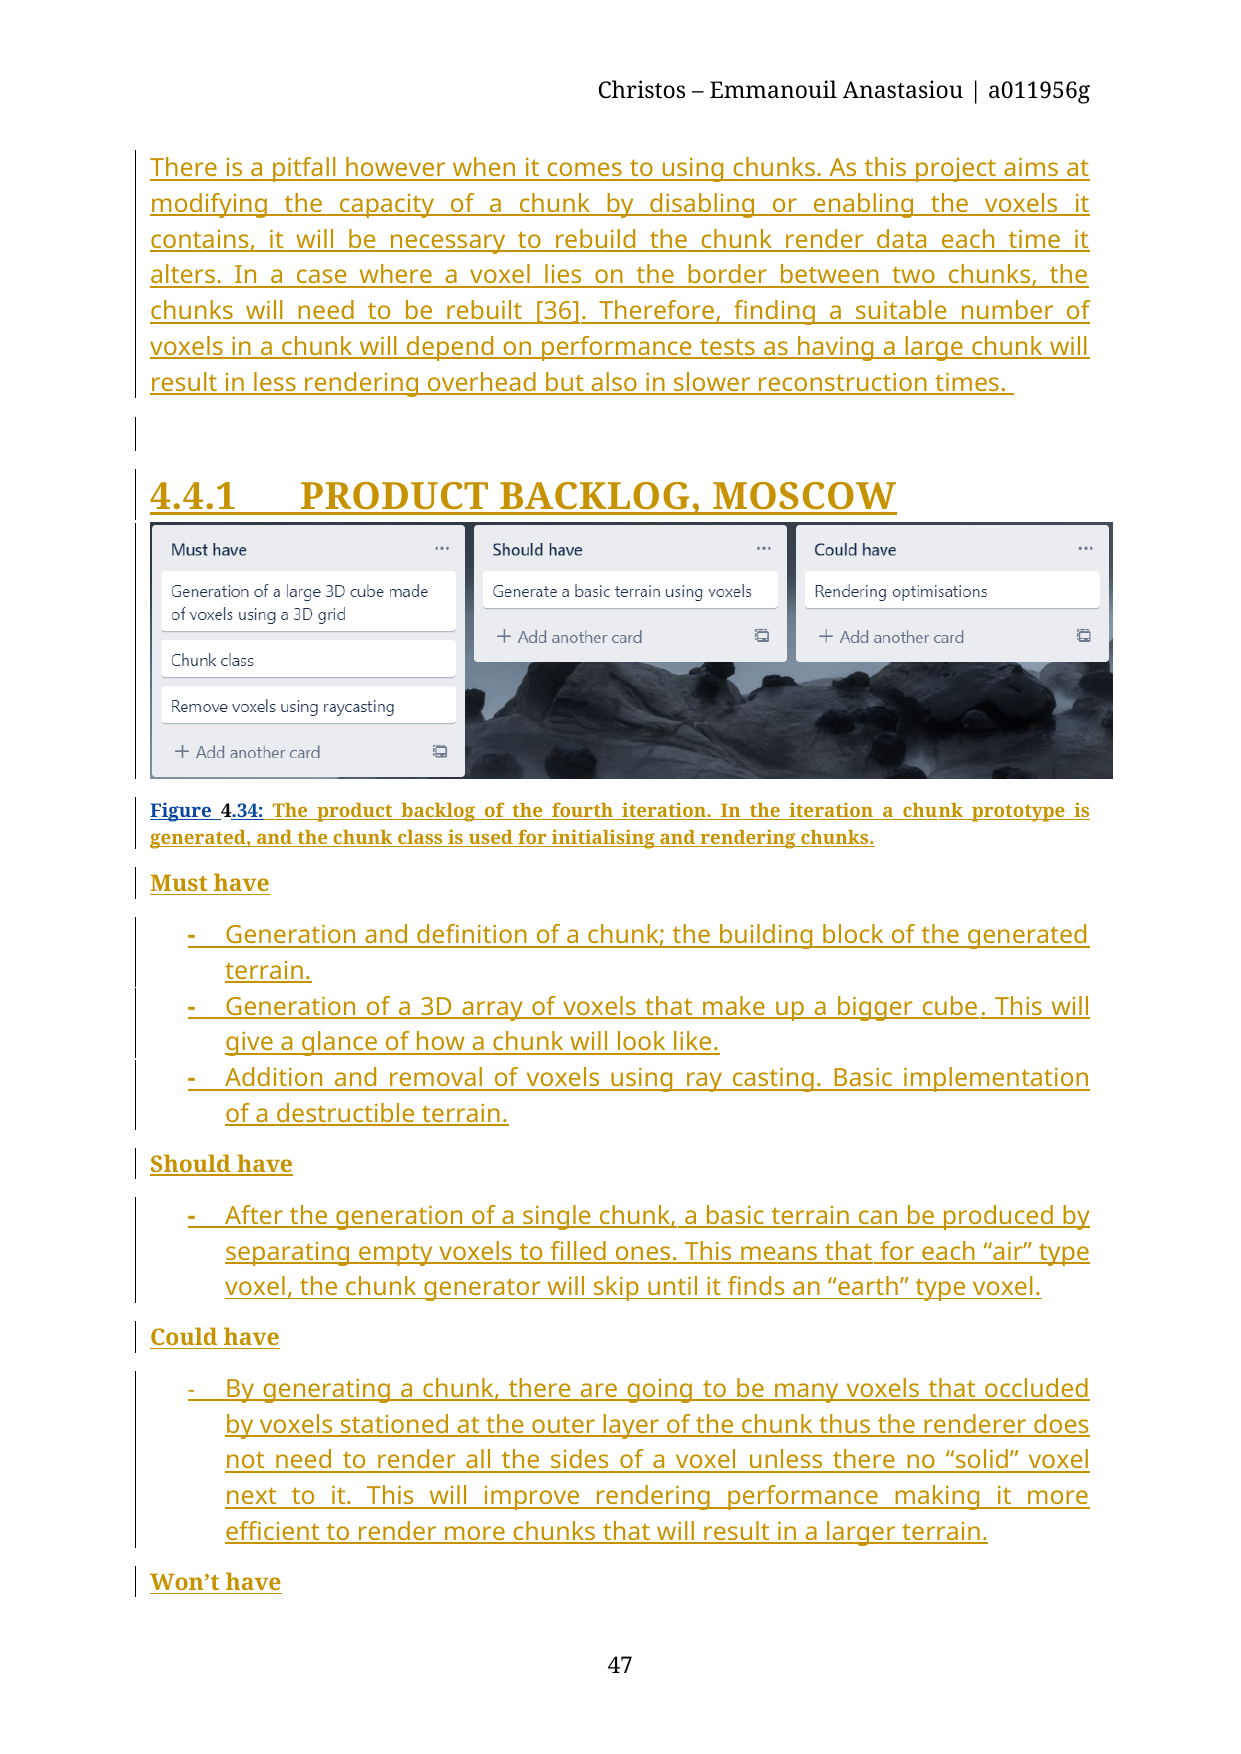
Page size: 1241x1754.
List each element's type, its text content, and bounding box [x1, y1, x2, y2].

picture [150, 522, 1113, 779]
text 4 [150, 797, 1090, 849]
